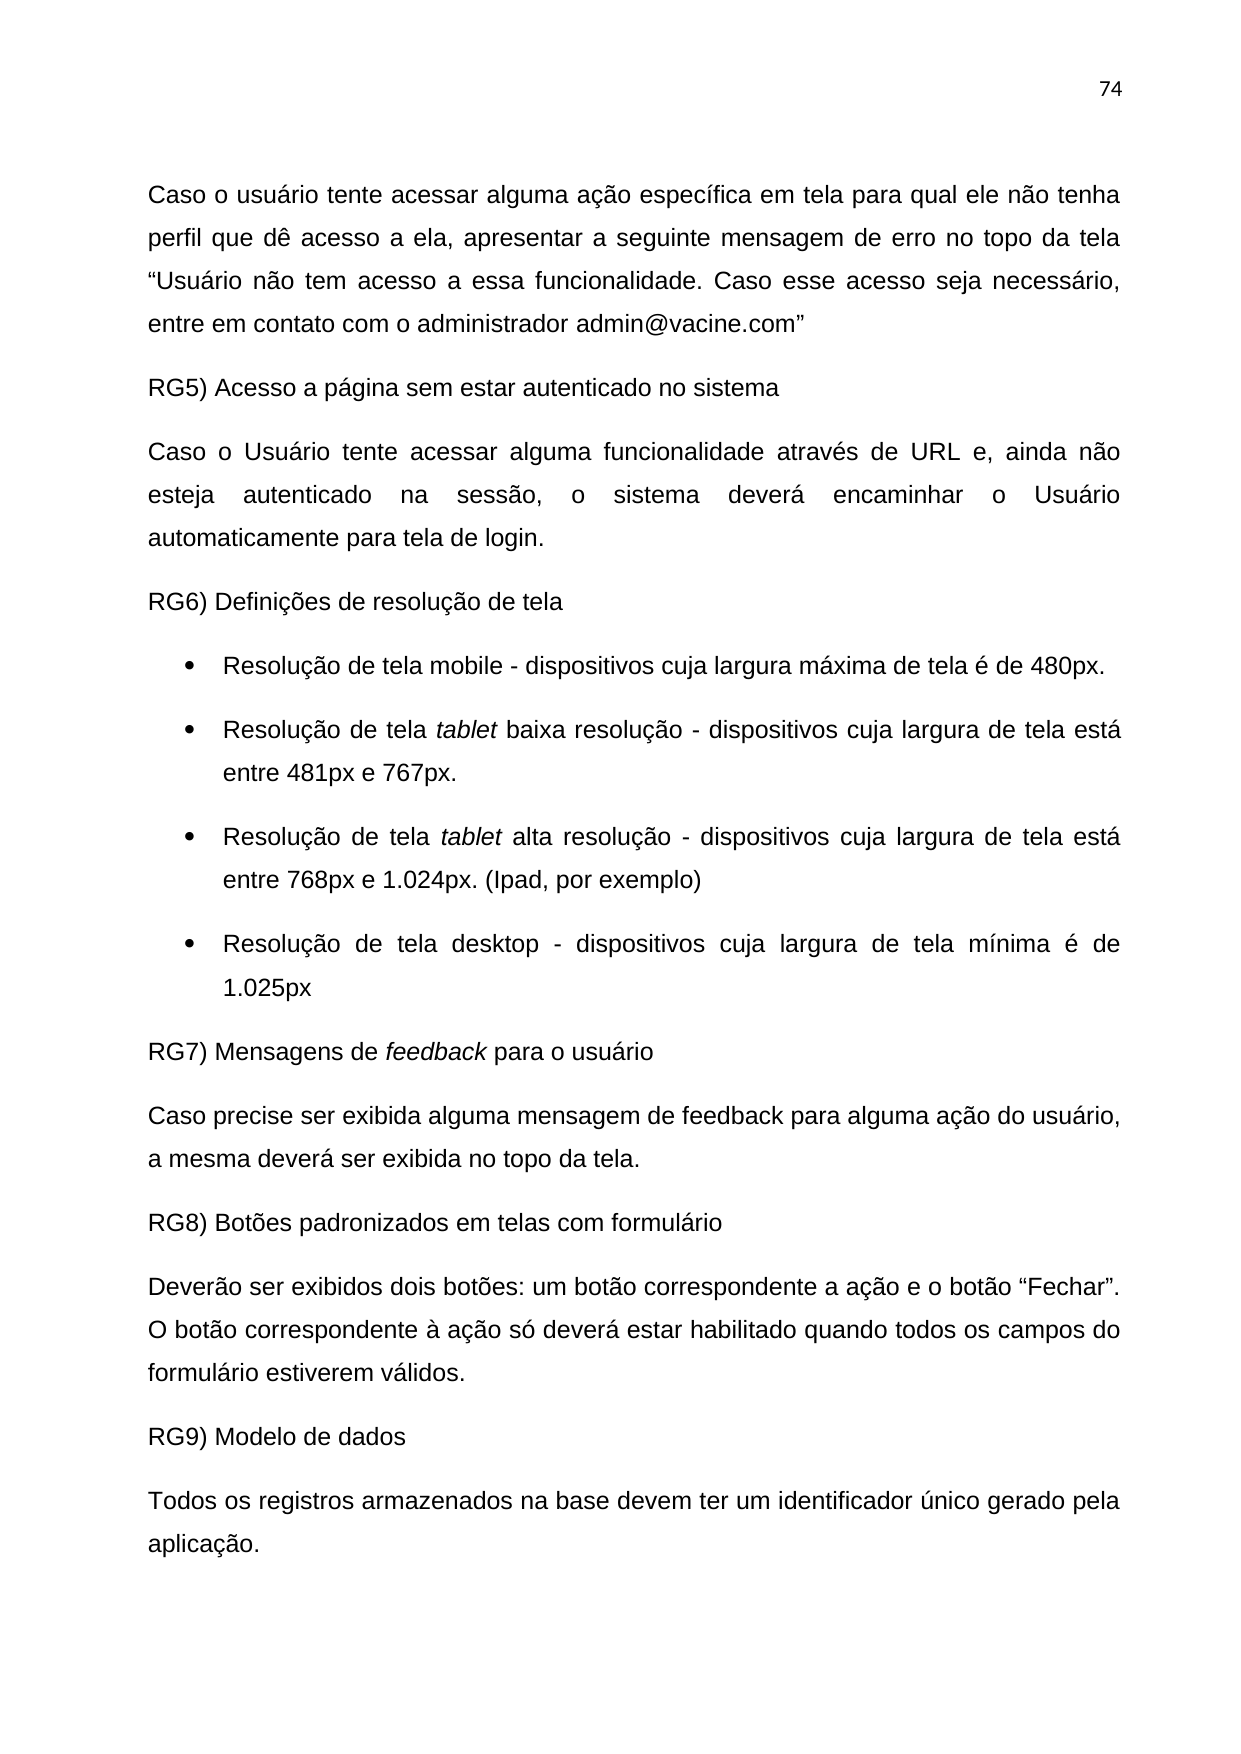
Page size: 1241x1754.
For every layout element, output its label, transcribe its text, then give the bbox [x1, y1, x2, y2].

text RG7) Mensagens de feedback para o usuário [148, 1037, 1122, 1065]
text Resolução de tela tablet alta resolução - dispositivos cuja largura de tela está entre 768px e 1.024px. (Ipad, por exemplo) [185, 822, 1122, 894]
text Deverão ser exibidos dois botões: um botão correspondente a ação e o botão “Fechar”. O botão correspondente à ação só deverá estar habilitado quando todos os campos do formulário estiverem válidos. [148, 1272, 1122, 1387]
text RG5) Acesso a página sem estar autenticado no sistema [148, 373, 1122, 402]
text Resolução de tela desktop - dispositivos cuja largura de tela mínima é de 1.025px [185, 929, 1122, 1001]
text Caso o Usuário tente acessar alguma funcionalidade através de URL e, ainda não esteja autenticado na sessão, o sistema deverá encaminhar o Usuário automaticamente para tela de login. [148, 437, 1122, 552]
text RG6) Definições de resolução de tela [148, 587, 1122, 616]
text RG9) Modelo de dados [148, 1422, 1122, 1451]
text Todos os registros armazenados na base devem ter um identificador único gerado pela aplicação. [148, 1486, 1122, 1558]
text Caso o usuário tente acessar alguma ação específica em tela para qual ele não tenha perfil que dê acesso a ela, apresentar a seguinte mensagem de erro no topo da tela “Usuário não tem acesso a essa funcionalidade. Caso esse acesso seja necessário, entre em contato com o administrador admin@vacine.com” [148, 179, 1122, 338]
text Resolução de tela tablet baixa resolução - dispositivos cuja largura de tela está entre 481px e 767px. [185, 715, 1122, 787]
text Resolução de tela mobile - dispositivos cuja largura máxima de tela é de 480px. [185, 651, 1122, 680]
text Caso precise ser exibida alguma mensagem de feedback para alguma ação do usuário, a mesma deverá ser exibida no topo da tela. [148, 1101, 1122, 1172]
text RG8) Botões padronizados em telas com formulário [148, 1208, 1122, 1236]
